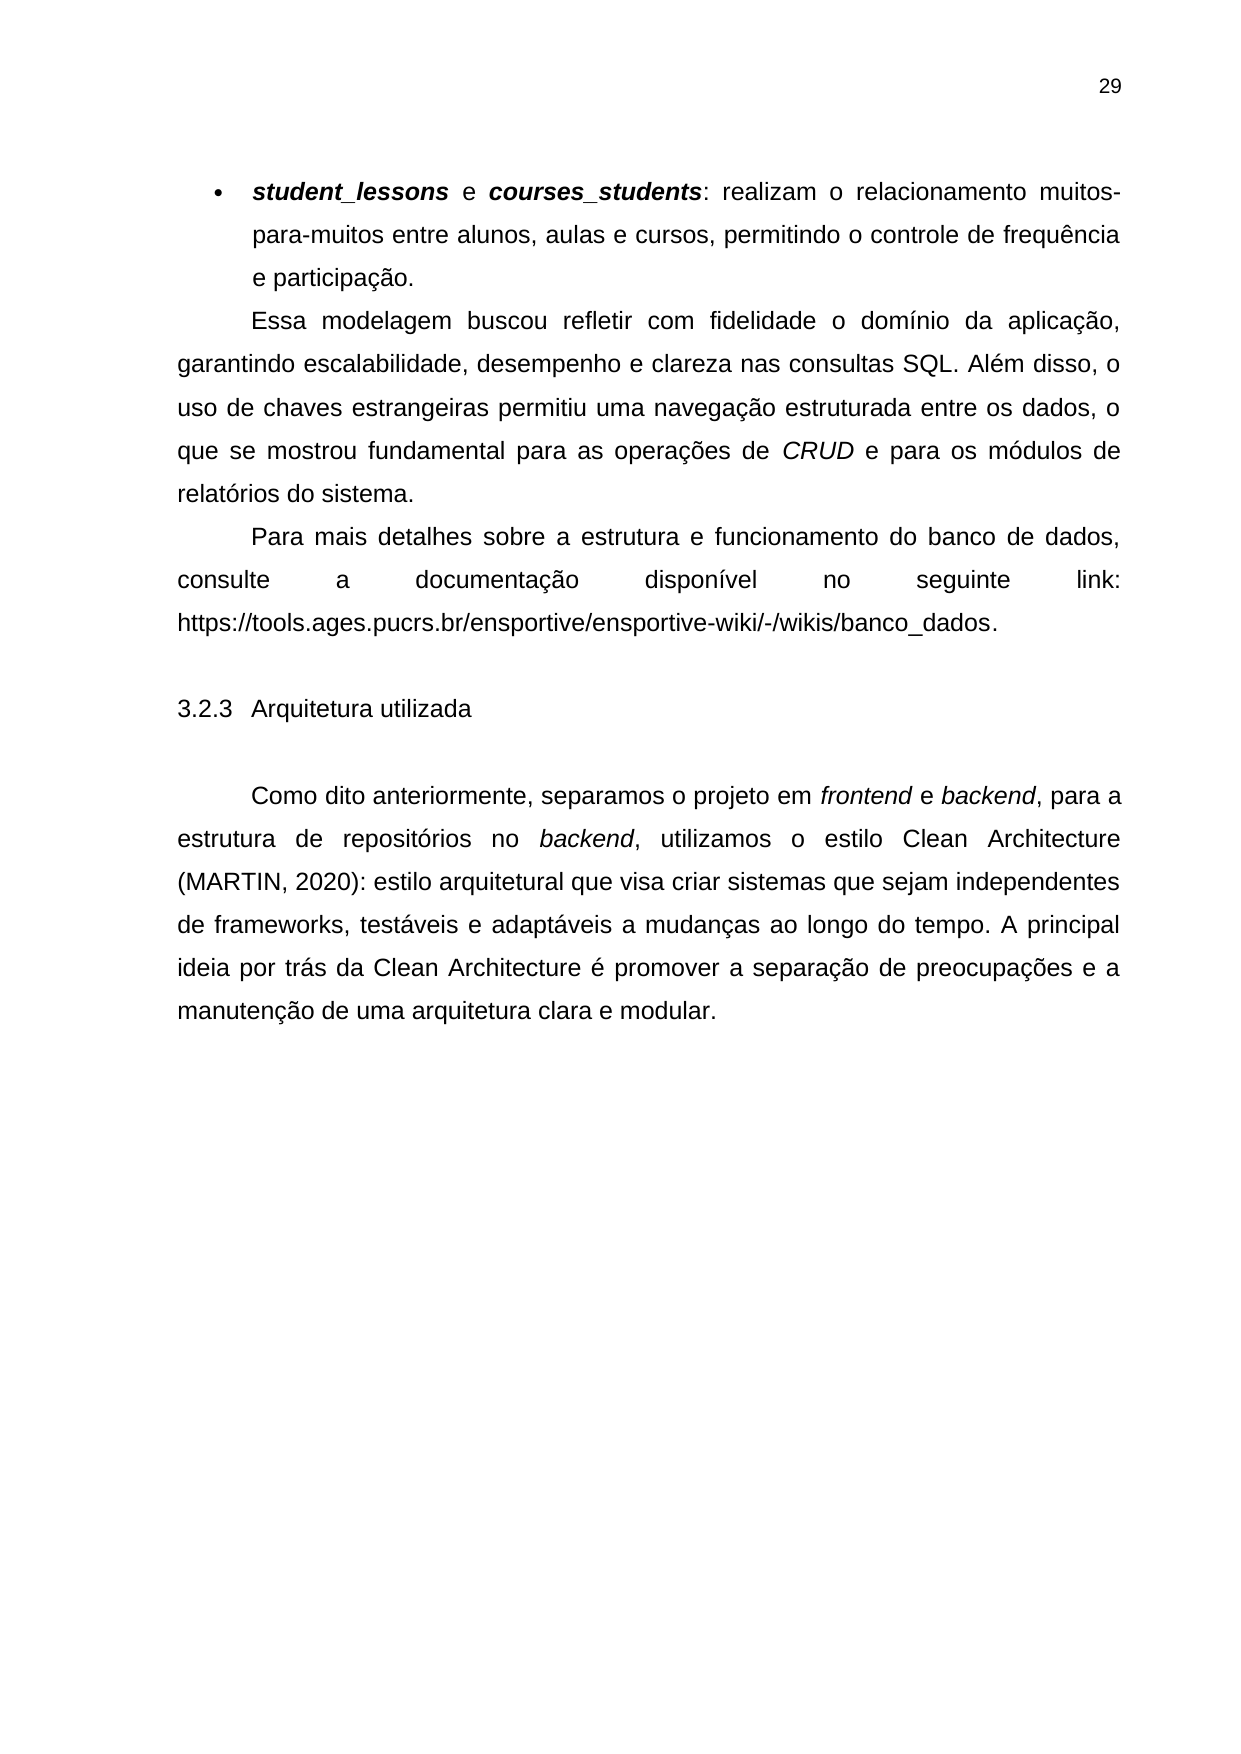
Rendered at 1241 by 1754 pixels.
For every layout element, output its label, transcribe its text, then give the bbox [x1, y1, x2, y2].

list Arquitetura utilizada [177, 694, 1122, 723]
text Essa modelagem buscou refletir com fidelidade o domínio da aplicação, garantindo escalabilidade, desempenho e clareza nas consultas SQL. Além disso, o uso de chaves estrangeiras permitiu uma navegação estruturada entre os dados, o que se mostrou fundamental para as operações de CRUD e para os módulos de relatórios do sistema. [177, 306, 1122, 508]
text Como dito anteriormente, separamos o projeto em frontend e backend, para a estrutura de repositórios no backend, utilizamos o estilo Clean Architecture (MARTIN, 2020): estilo arquitetural que visa criar sistemas que sejam independentes de frameworks, testáveis e adaptáveis a mudanças ao longo do tempo. A principal ideia por trás da Clean Architecture é promover a separação de preocupações e a manutenção de uma arquitetura clara e modular. [177, 781, 1122, 1025]
list student_lessons e courses_students: realizam o relacionamento muitos-para-muitos entre alunos, aulas e cursos, permitindo o controle de frequência e participação. [214, 177, 1122, 292]
text Para mais detalhes sobre a estrutura e funcionamento do banco de dados, consulte a documentação disponível no seguinte link: https://tools.ages.pucrs.br/ensportive/ensportive-wiki/-/wikis/banco_dados. [177, 522, 1122, 637]
